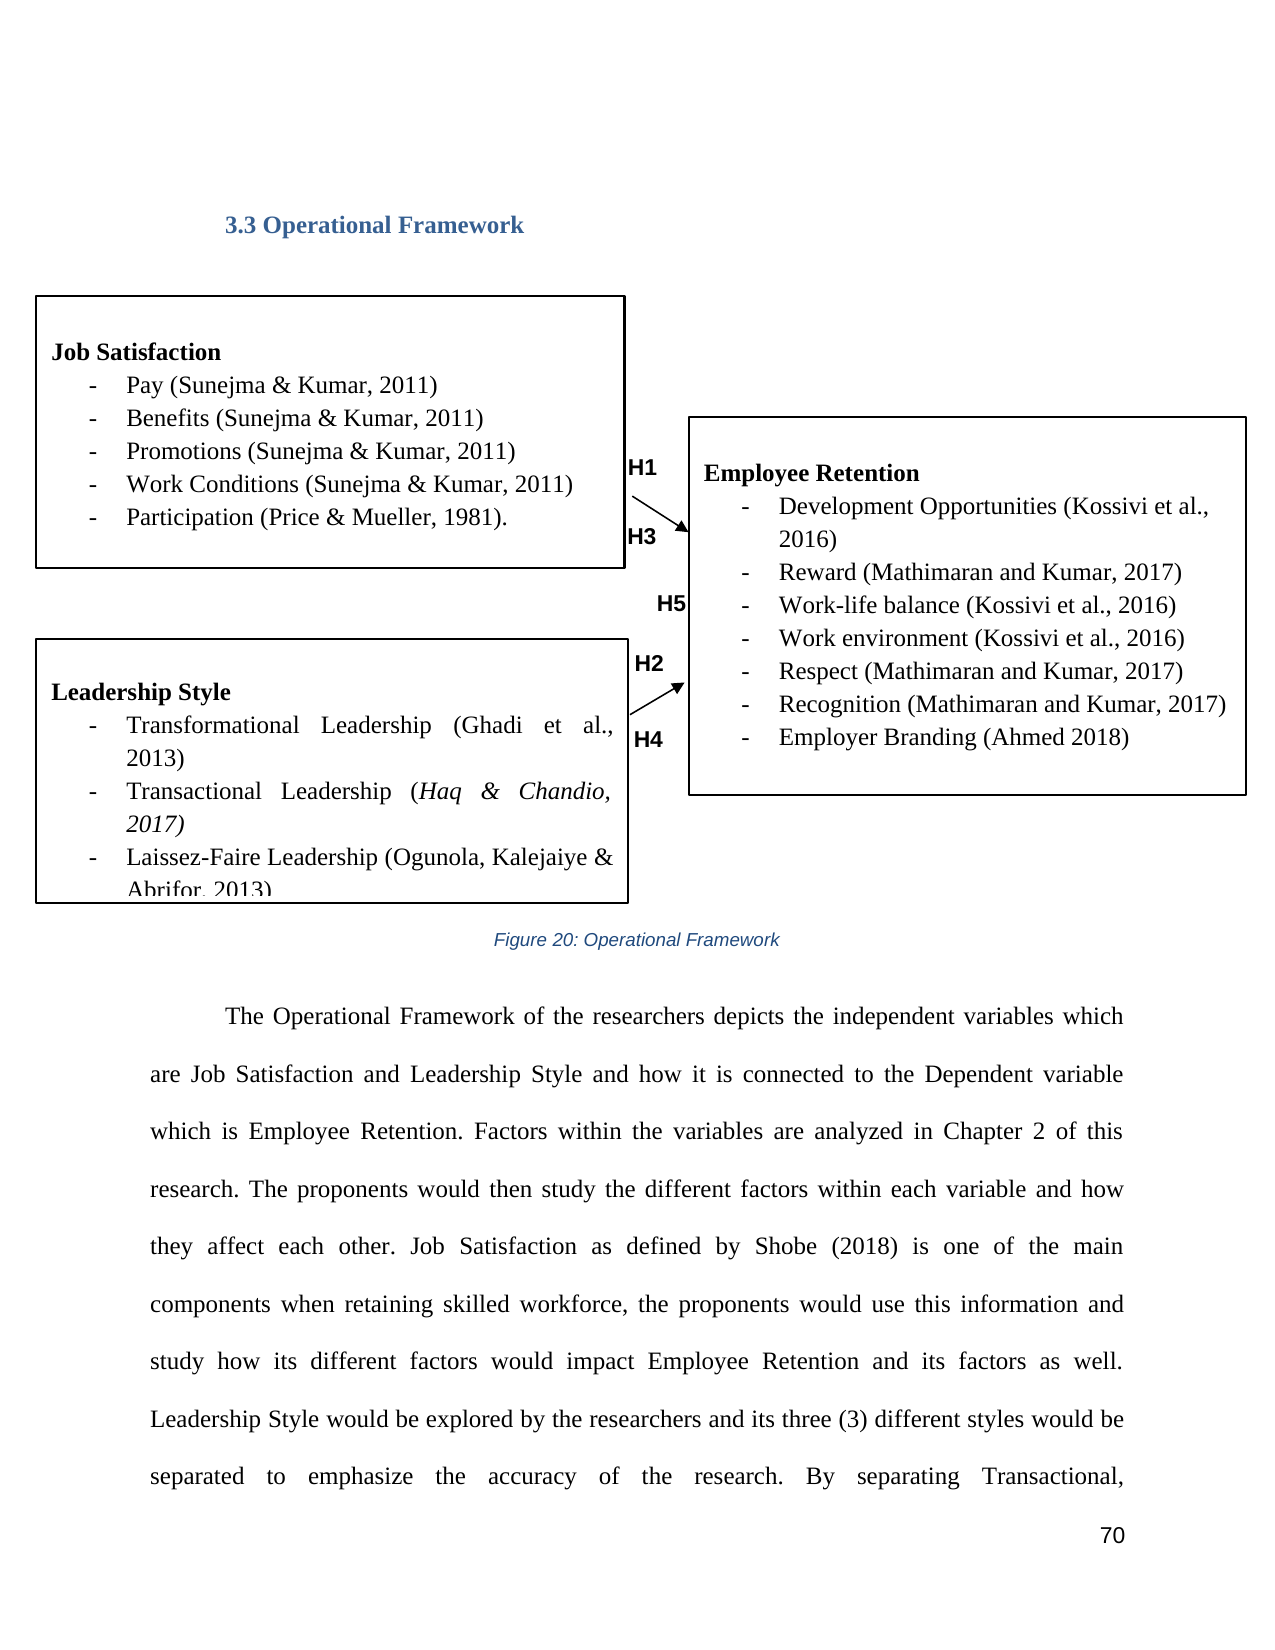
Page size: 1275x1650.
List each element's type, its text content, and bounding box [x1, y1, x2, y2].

text Figure 20: Operational Framework [150, 929, 1125, 950]
subtitle 3.3 Operational Framework [225, 210, 1125, 239]
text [150, 1001, 1125, 1490]
